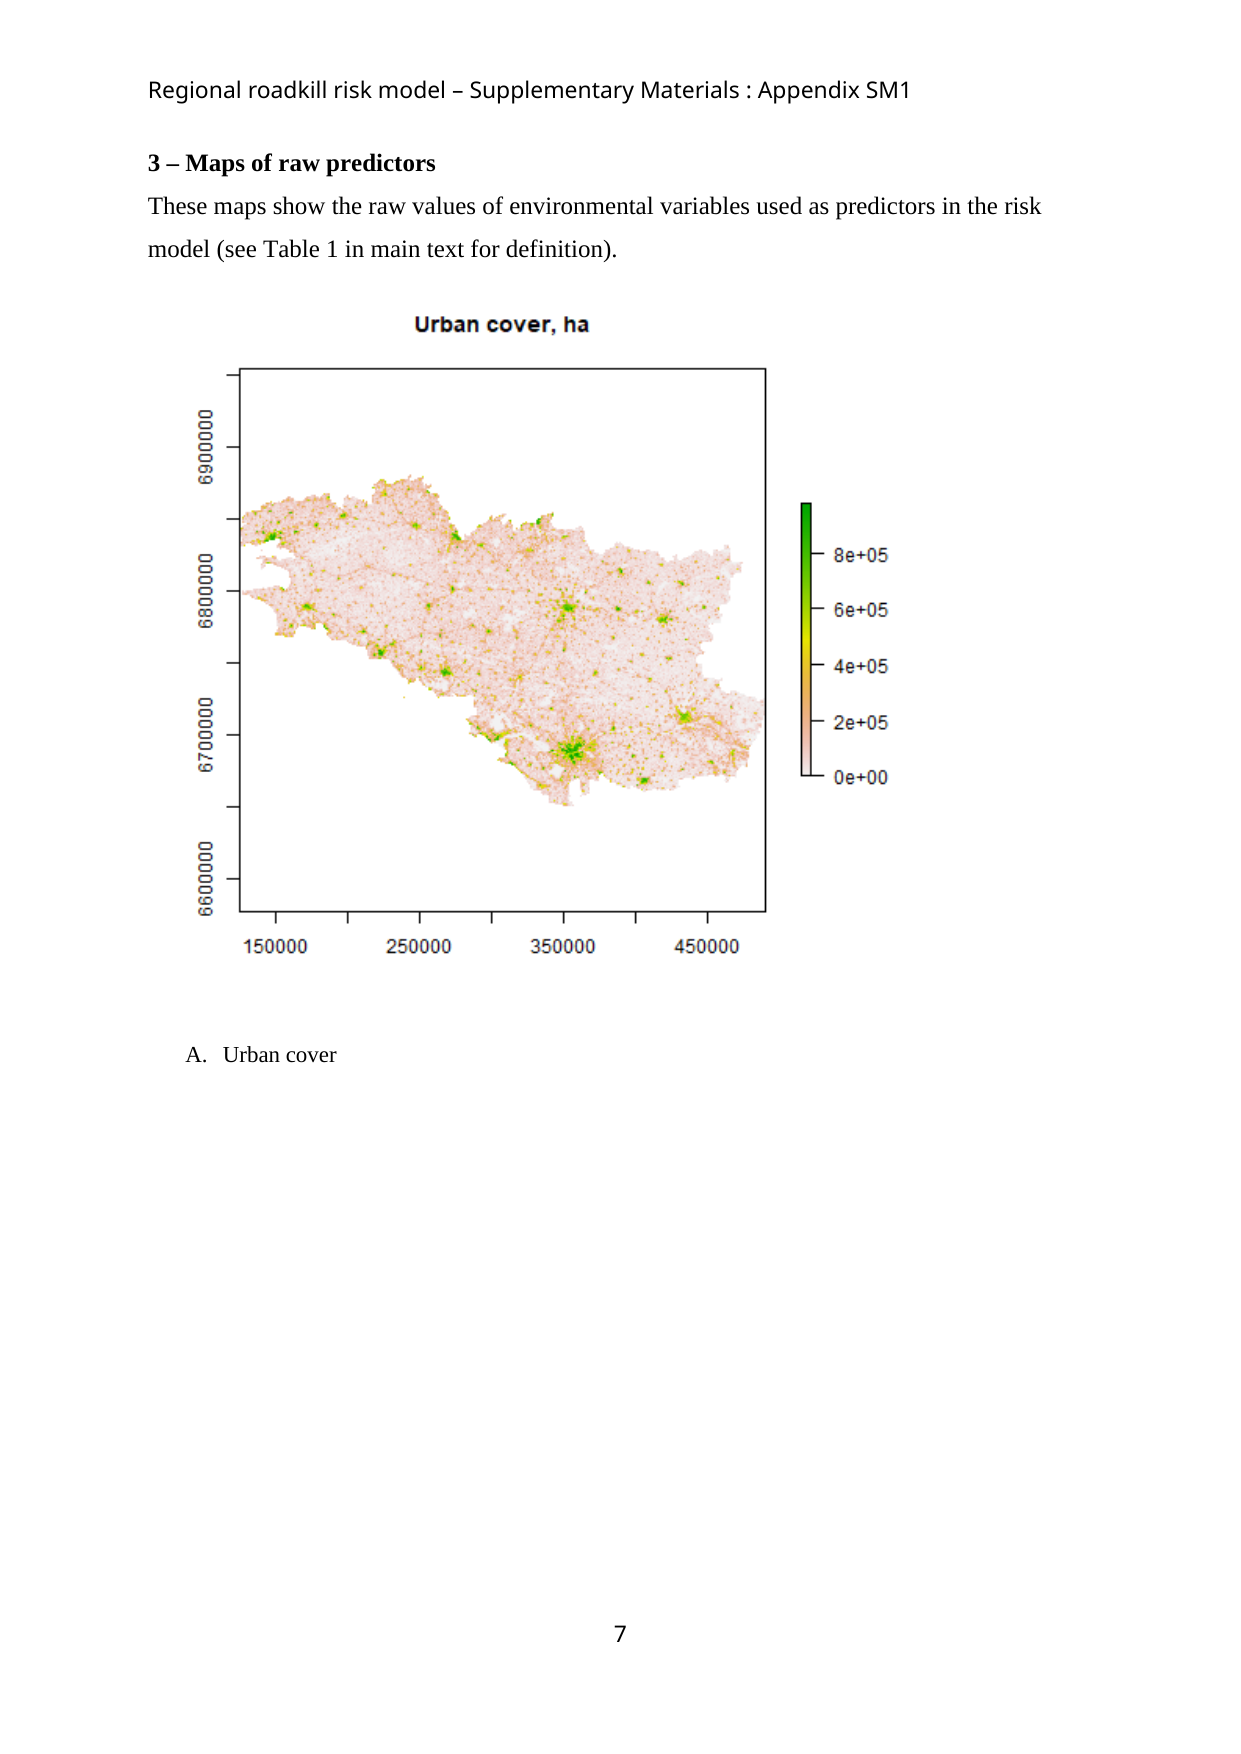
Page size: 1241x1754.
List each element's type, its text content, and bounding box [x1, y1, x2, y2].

picture [147, 277, 898, 1027]
text These maps show the raw values of environmental variables used as predictors in the risk model (see Table 1 in main text for definition). [148, 191, 1093, 263]
list Urban cover [185, 1041, 1093, 1068]
text 3 – Maps of raw predictors [148, 148, 1093, 176]
